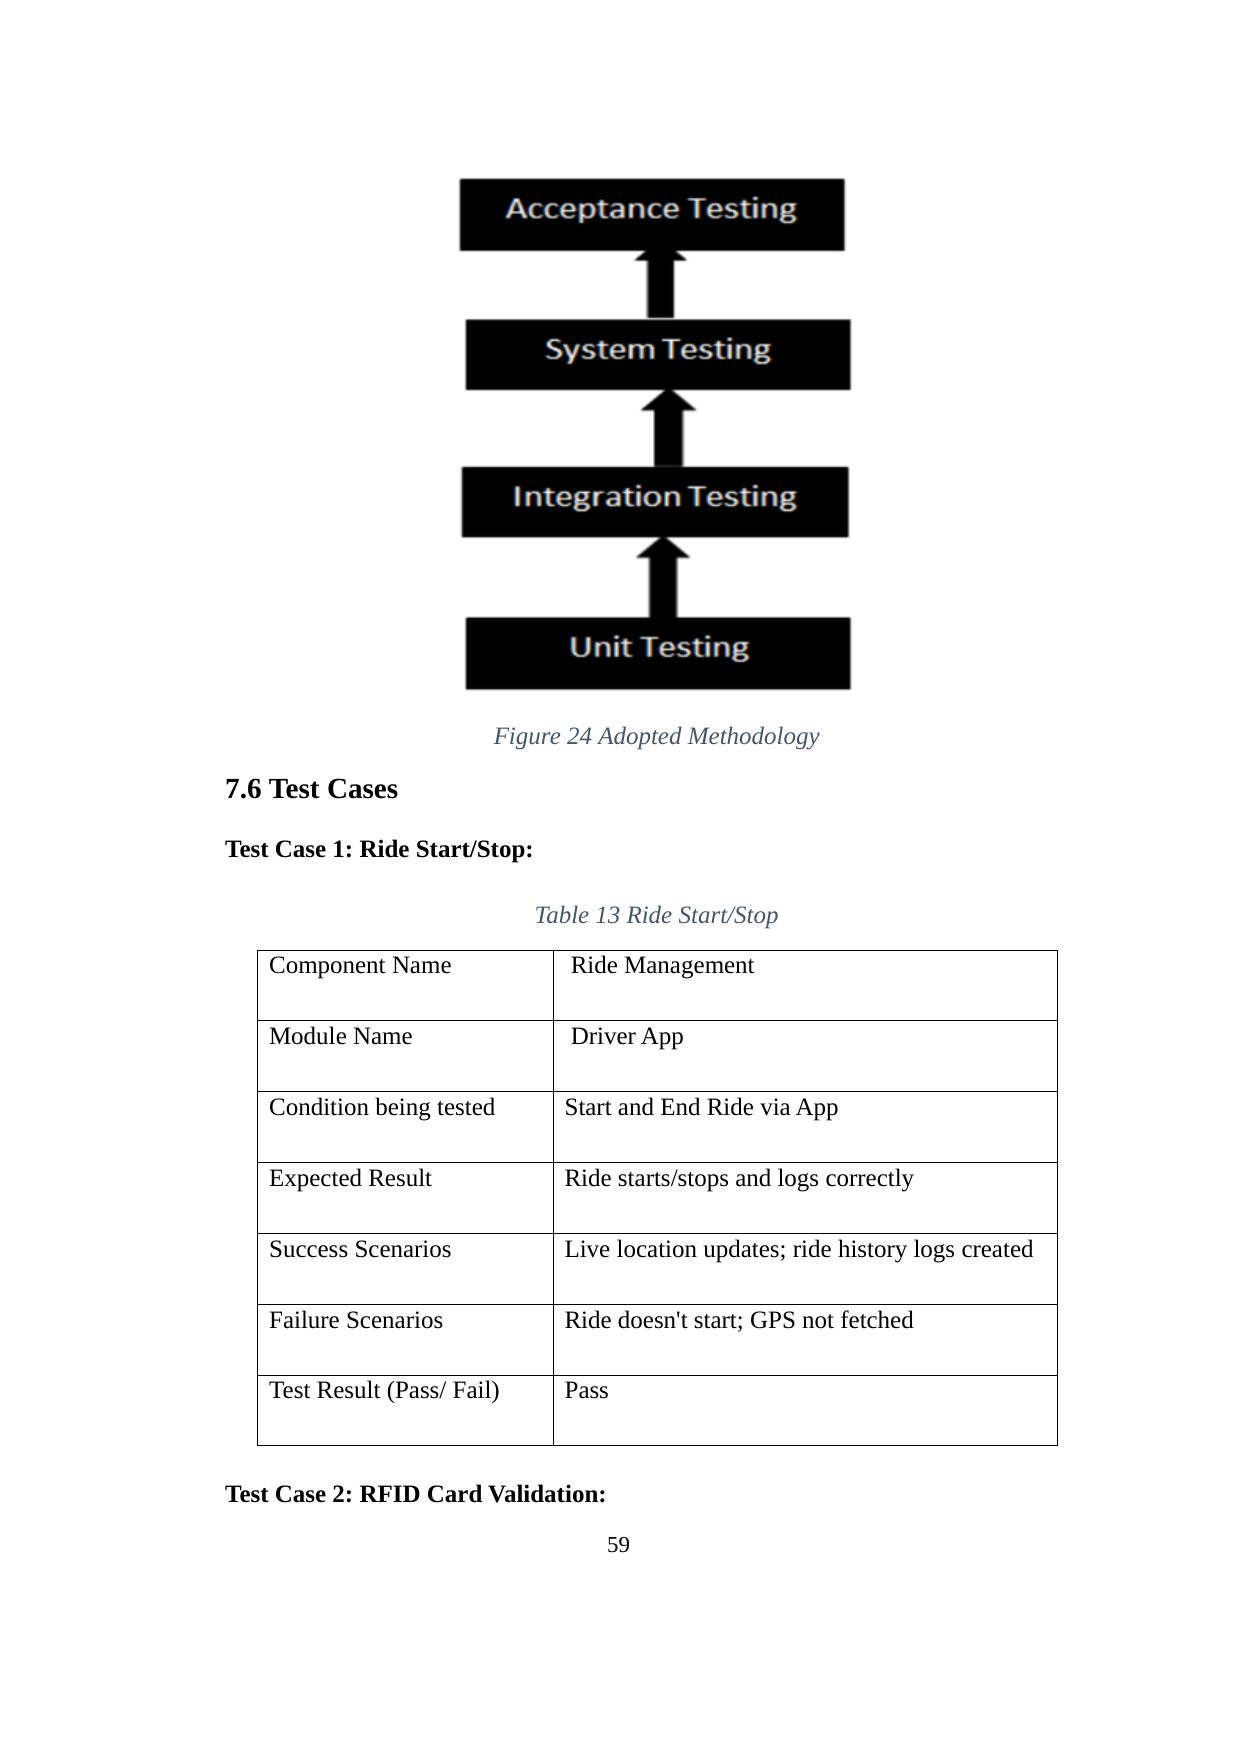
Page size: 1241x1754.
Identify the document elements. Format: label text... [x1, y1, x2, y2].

table_header Ride Management [554, 951, 1057, 1020]
table_cell Failure Scenarios [258, 1305, 553, 1374]
table_cell Live location updates; ride history logs created [554, 1234, 1057, 1304]
picture [446, 150, 870, 718]
table_cell Expected Result [258, 1163, 553, 1233]
table_cell Ride starts/stops and logs correctly [554, 1163, 1057, 1233]
table_header Component Name [258, 951, 553, 1020]
table_cell Test Result (Pass/ Fail) [258, 1376, 553, 1445]
table_cell Start and End Ride via App [554, 1092, 1057, 1162]
text Test Case 2: RFID Card Validation: [225, 1479, 1090, 1508]
text Test Case 1: Ride Start/Stop: [225, 834, 1090, 863]
table_cell Module Name [258, 1021, 553, 1091]
table_cell Success Scenarios [258, 1234, 553, 1304]
subtitle 7.6 Test Cases [225, 771, 1090, 804]
table_cell Condition being tested [258, 1092, 553, 1162]
table_cell Ride doesn't start; GPS not fetched [554, 1305, 1057, 1374]
table_cell Driver App [554, 1021, 1057, 1091]
table_cell Pass [554, 1376, 1057, 1445]
